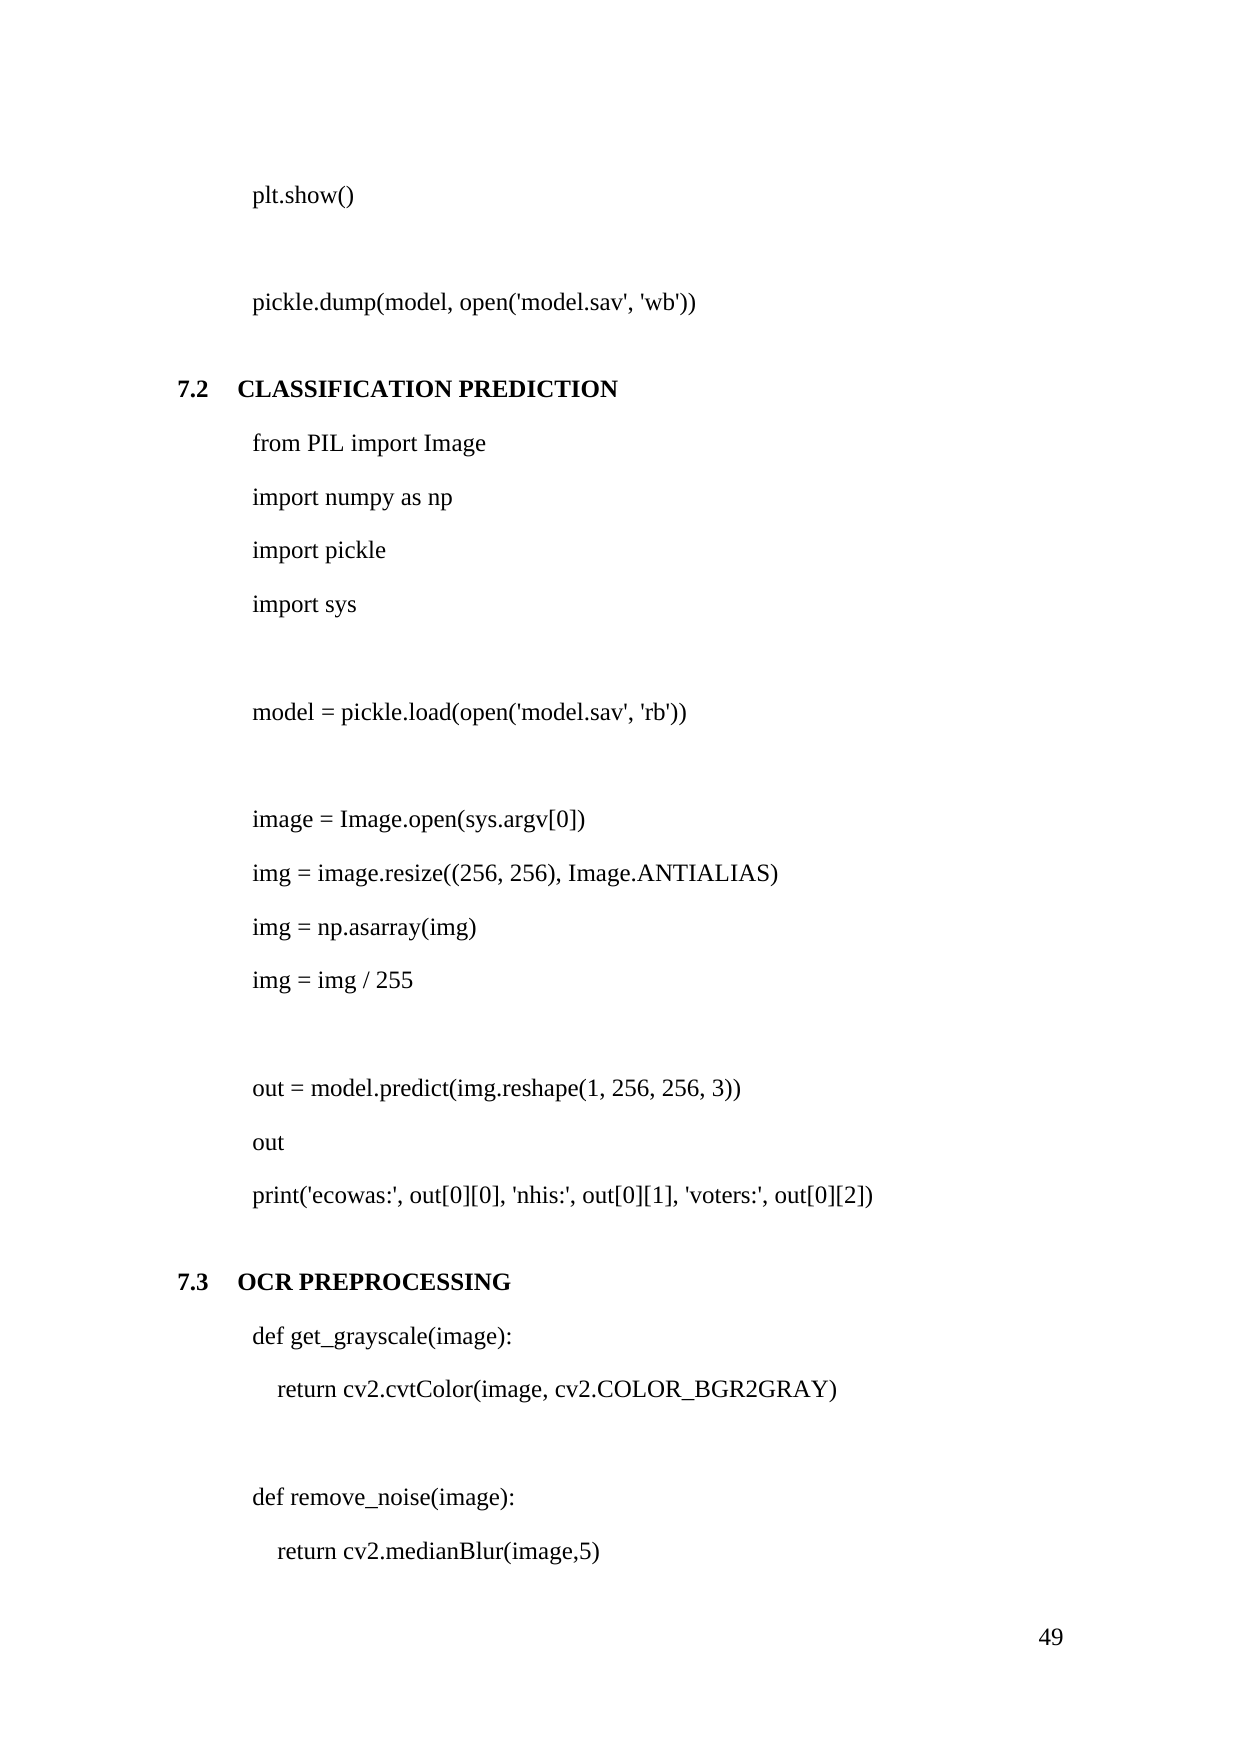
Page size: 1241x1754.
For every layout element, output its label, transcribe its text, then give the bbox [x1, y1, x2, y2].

text def get_grayscale(image): [252, 1321, 1063, 1349]
text img = np.asarray(img) [252, 912, 1063, 940]
text model = pickle.load(open('model.sav', 'rb')) [252, 697, 1063, 725]
text import sys [252, 589, 1063, 618]
subtitle OCR PREPROCESSING [177, 1267, 1063, 1296]
text import pickle [252, 535, 1063, 564]
text from PIL import Image [252, 428, 1063, 457]
text out [252, 1127, 1063, 1155]
subtitle CLASSIFICATION PREDICTION [177, 374, 1063, 403]
text return cv2.medianBlur(image,5) [252, 1536, 1063, 1564]
text def remove_noise(image): [252, 1482, 1063, 1511]
text image = Image.open(sys.argv[0]) [252, 804, 1063, 833]
text img = img / 255 [252, 965, 1063, 994]
text return cv2.cvtColor(image, cv2.COLOR_BGR2GRAY) [252, 1374, 1063, 1403]
text import numpy as np [252, 482, 1063, 510]
text out = model.predict(img.reshape(1, 256, 256, 3)) [252, 1073, 1063, 1102]
text plt.show() [252, 180, 1063, 209]
text print('ecowas:', out[0][0], 'nhis:', out[0][1], 'voters:', out[0][2]) [252, 1180, 1063, 1209]
text img = image.resize((256, 256), Image.ANTIALIAS) [252, 858, 1063, 887]
text pickle.dump(model, open('model.sav', 'wb')) [252, 287, 1063, 316]
